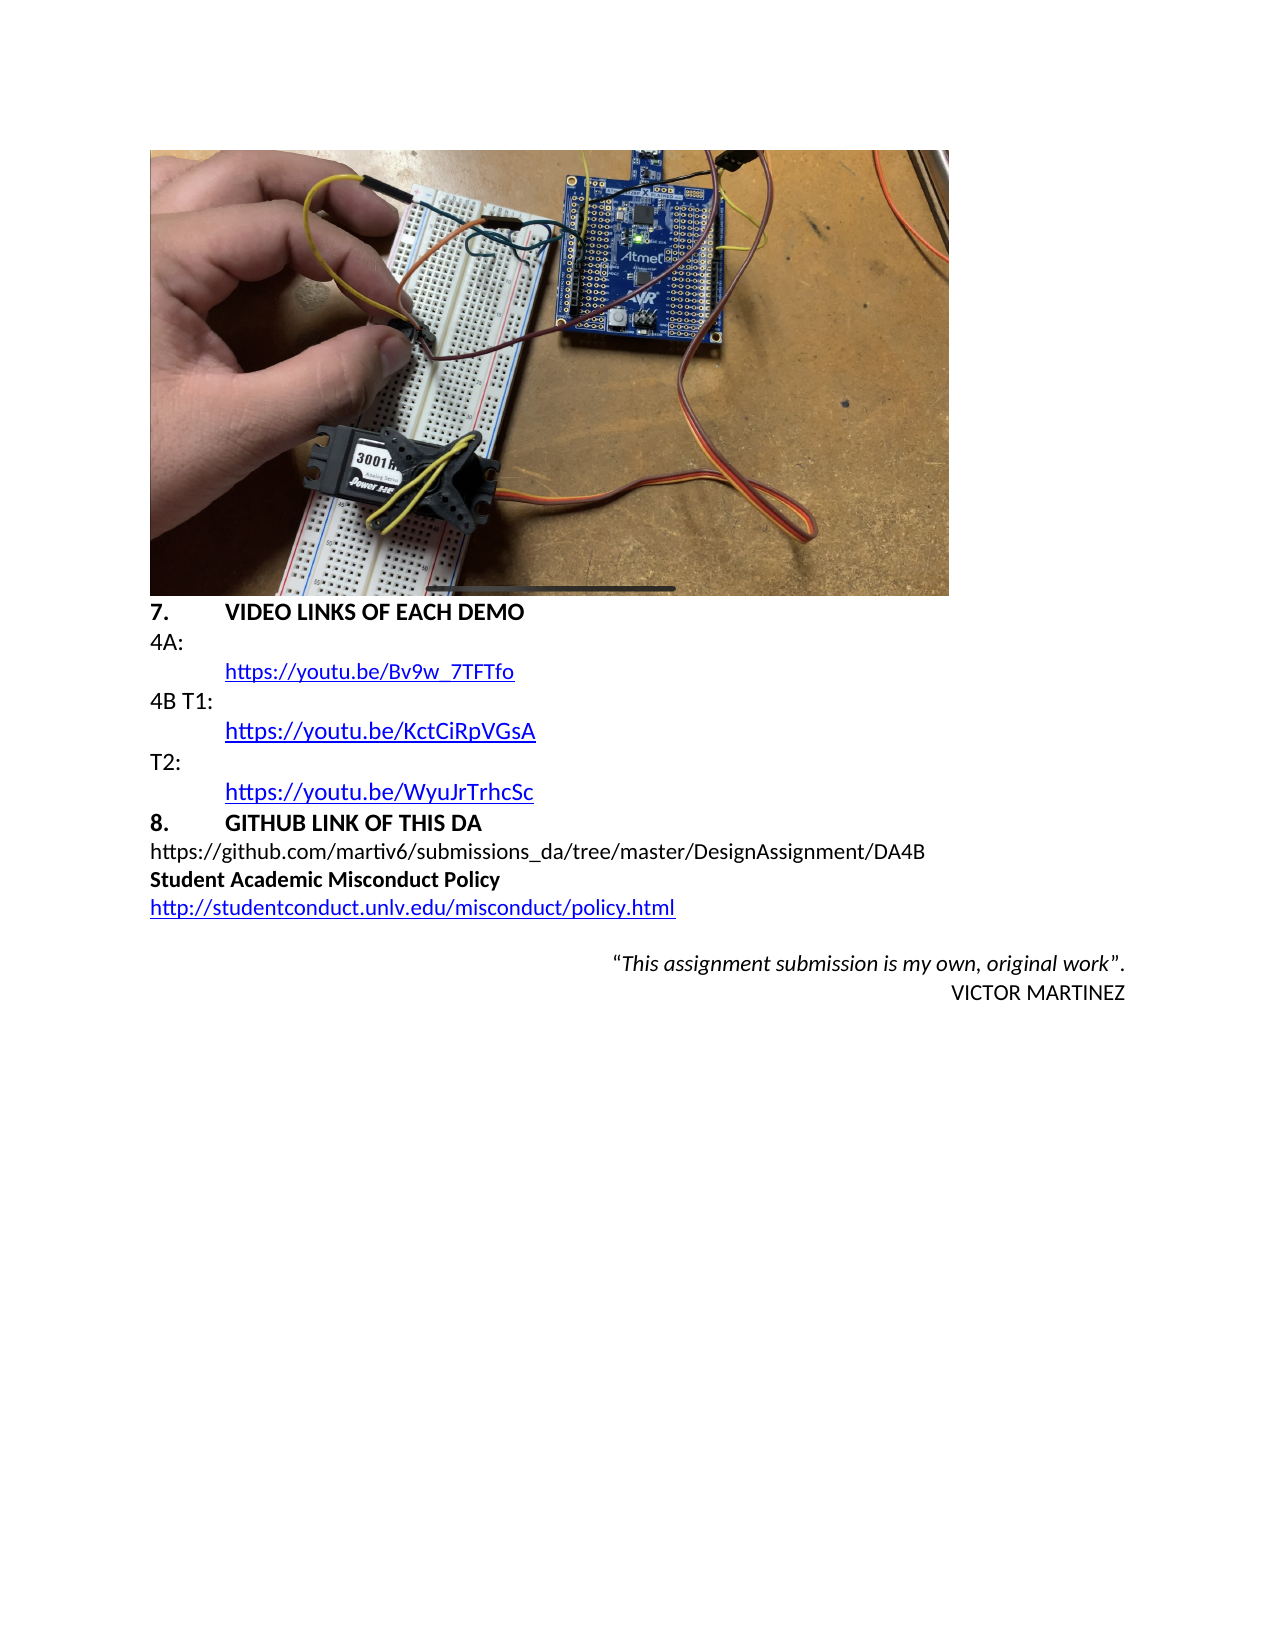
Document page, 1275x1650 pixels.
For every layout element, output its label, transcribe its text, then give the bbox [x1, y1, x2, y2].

list GITHUB LINK OF THIS DA [150, 807, 1125, 837]
text 4A: [150, 626, 1125, 657]
text T2: [150, 746, 1125, 776]
text “This assignment submission is my own, original work”. [150, 949, 1125, 978]
text http://studentconduct.unlv.edu/misconduct/policy.html [150, 893, 1125, 922]
text https://github.com/martiv6/submissions_da/tree/master/DesignAssignment/DA4B [150, 837, 1125, 866]
picture [150, 150, 949, 596]
list VIDEO LINKS OF EACH DEMO [150, 596, 1125, 626]
text 4B T1: [150, 685, 1125, 715]
text https://youtu.be/Bv9w_7TFTfo [150, 657, 1125, 685]
text https://youtu.be/WyuJrTrhcSc [150, 776, 1125, 807]
text VICTOR MARTINEZ [150, 978, 1125, 1006]
text https://youtu.be/KctCiRpVGsA [150, 715, 1125, 746]
text Student Academic Misconduct Policy [150, 866, 1125, 893]
